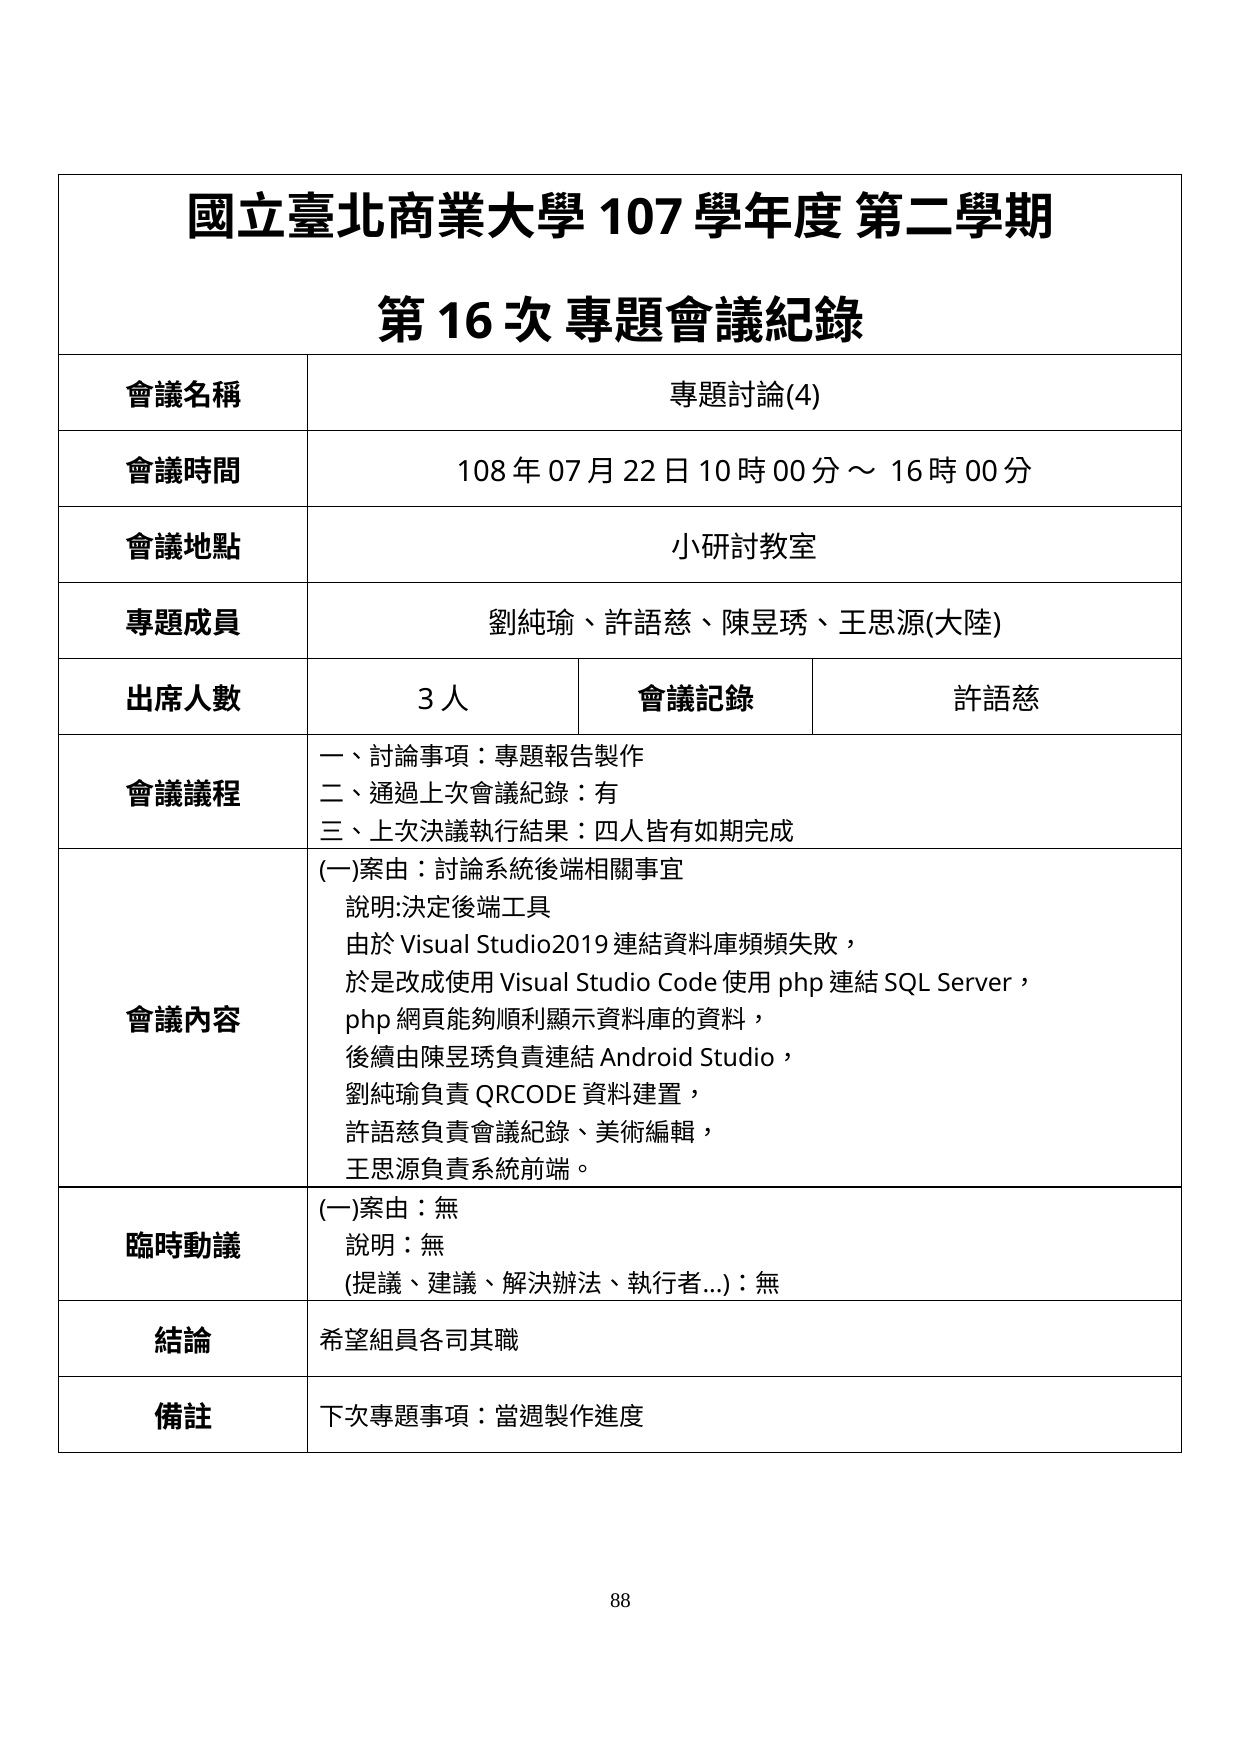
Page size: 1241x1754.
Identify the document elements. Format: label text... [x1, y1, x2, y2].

table_cell 會議地點 [59, 507, 307, 582]
table_cell 專題討論(4) [308, 355, 1181, 430]
table_header 國立臺北商業大學 107學年度 第二學期 第16次 專題會議紀錄 [59, 175, 1181, 354]
table_cell 會議時間 [59, 431, 307, 506]
table_cell 會議記錄 [579, 659, 812, 734]
table_cell 許語慈 [813, 659, 1181, 734]
table_cell 出席人數 [59, 659, 307, 734]
table_cell 會議名稱 [59, 355, 307, 430]
table_cell 一、討論事項：專題報告製作 二、通過上次會議紀錄：有 三、上次決議執行結果：四人皆有如期完成 [308, 735, 1181, 848]
table_cell 會議內容 [59, 849, 307, 1186]
table_cell 備註 [59, 1377, 307, 1452]
table_cell 下次專題事項：當週製作進度 [308, 1377, 1181, 1452]
table_cell 專題成員 [59, 583, 307, 658]
table_cell 劉純瑜、許語慈、陳昱琇、王思源(大陸) [308, 583, 1181, 658]
table_cell (一)案由：無 說明：無 (提議、建議、解決辦法、執行者...)：無 [308, 1188, 1181, 1300]
table_cell 會議議程 [59, 735, 307, 848]
table_cell 希望組員各司其職 [308, 1301, 1181, 1376]
table_cell 臨時動議 [59, 1188, 307, 1300]
table_cell 108年 07月 22日 10時 00分 ～ 16時 00分 [308, 431, 1181, 506]
table_cell 小研討教室 [308, 507, 1181, 582]
table_cell (一)案由：討論系統後端相關事宜 說明:決定後端工具 由於 Visual Studio2019連結資料庫頻頻失敗， 於是改成使用Visual Studio Code使用php連結SQL Server， php網頁能夠順利顯示資料庫的資料， 後續由陳昱琇負責連結Android Studio， 劉純瑜負責QRCODE資料建置， 許語慈負責會議紀錄、美術編輯， 王思源負責系統前端。 [308, 849, 1181, 1186]
table_cell 3人 [308, 659, 578, 734]
table_cell 結論 [59, 1301, 307, 1376]
